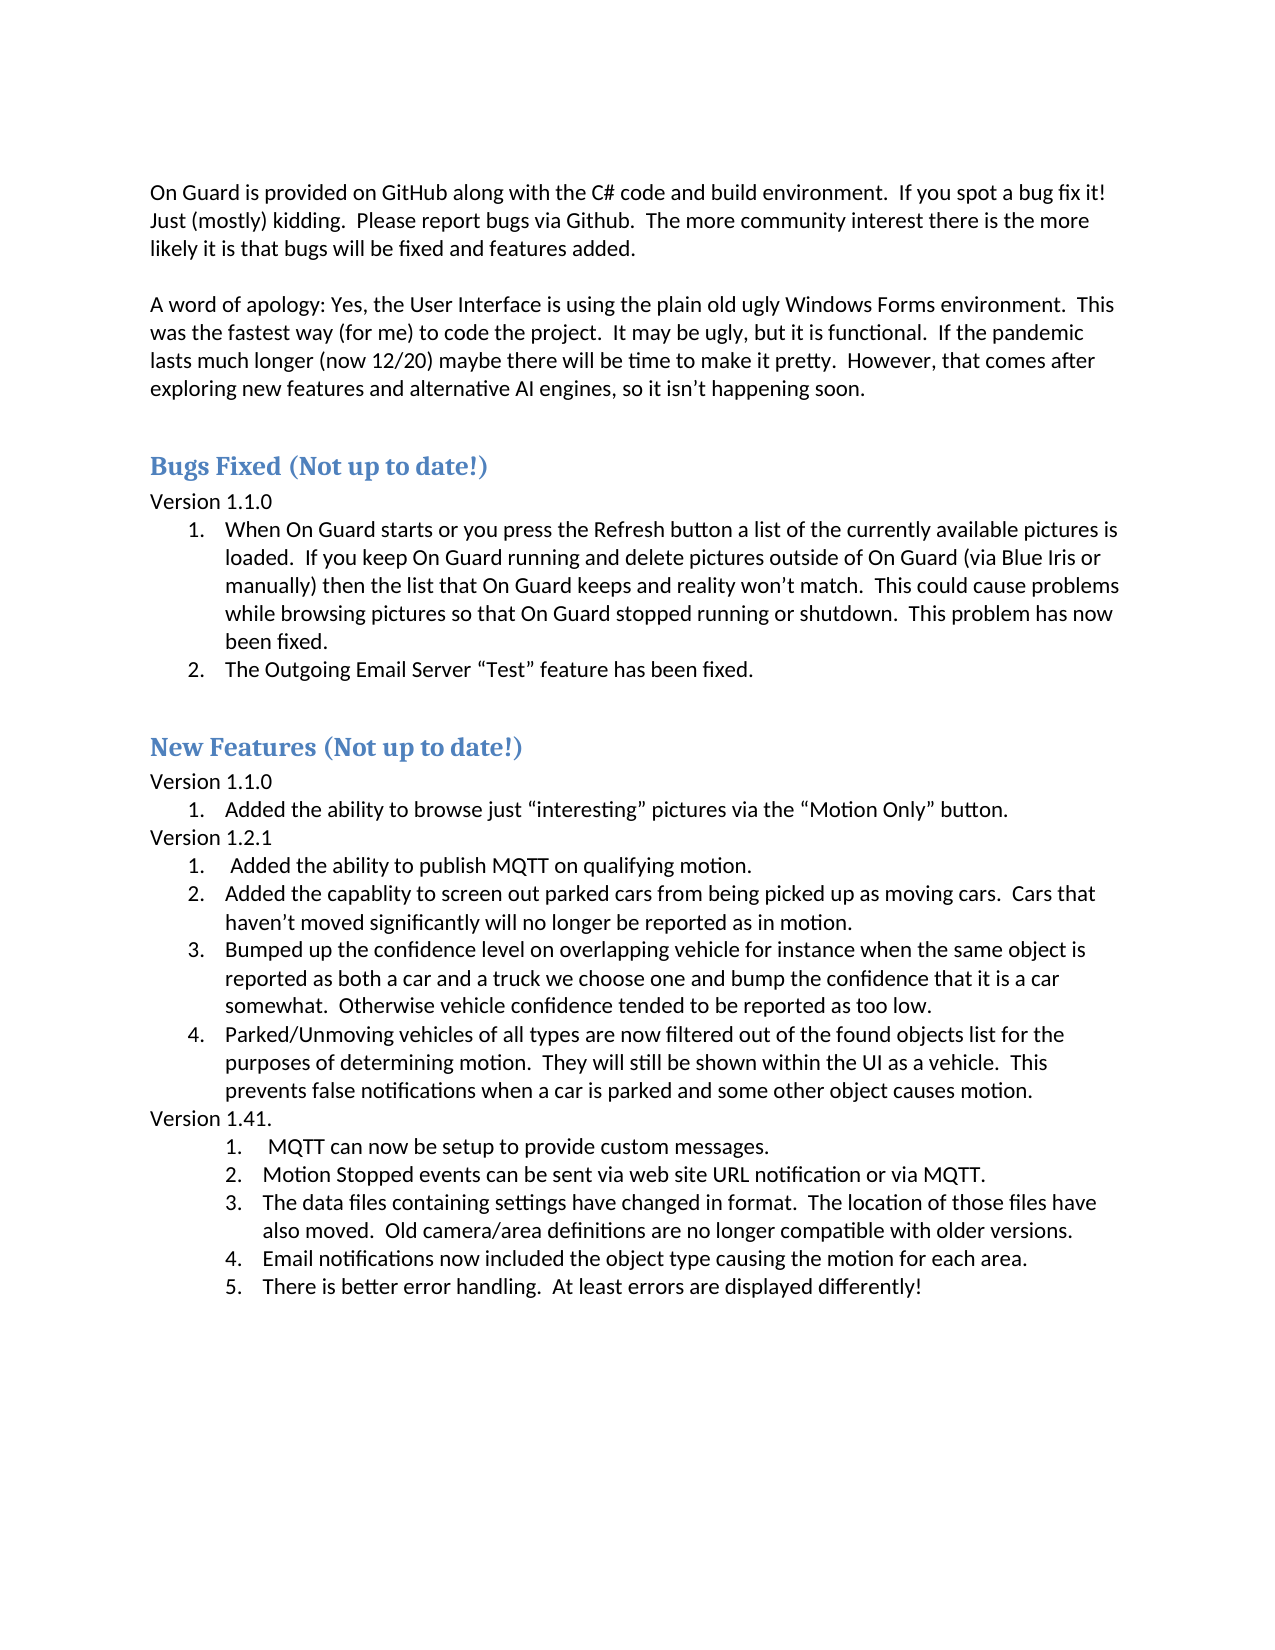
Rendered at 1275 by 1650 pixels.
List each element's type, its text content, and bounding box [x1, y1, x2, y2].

text Version 1.2.1 [150, 823, 1125, 852]
subtitle New Features (Not up to date!) [150, 732, 1125, 763]
list Bumped up the confidence level on overlapping vehicle for instance when the same object is reported as both a car and a truck we choose one and bump the confidence that it is a car somewhat. Otherwise vehicle confidence tended to be reported as too low. [187, 936, 1125, 1020]
text Version 1.41. [150, 1104, 1125, 1132]
list Added the ability to browse just “interesting” pictures via the “Motion Only” button. [187, 796, 1125, 823]
subtitle Bugs Fixed (Not up to date!) [150, 451, 1125, 482]
list The data files containing settings have changed in format. The location of those files have also moved. Old camera/area definitions are no longer compatible with older versions. [225, 1188, 1125, 1244]
list When On Guard starts or you press the Refresh button a list of the currently available pictures is loaded. If you keep On Guard running and delete pictures outside of On Guard (via Blue Iris or manually) then the list that On Guard keeps and reality won’t match. This could cause problems while browsing pictures so that On Guard stopped running or shutdown. This problem has now been fixed. [187, 515, 1125, 655]
list MQTT can now be setup to provide custom messages. [225, 1132, 1125, 1160]
list Added the ability to publish MQTT on qualifying motion. [187, 852, 1125, 879]
text On Guard is provided on GitHub along with the C# code and build environment. If you spot a bug fix it! Just (mostly) kidding. Please report bugs via Github. The more community interest there is the more likely it is that bugs will be fixed and features added. [150, 178, 1125, 262]
list Email notifications now included the object type causing the motion for each area. [225, 1244, 1125, 1272]
list There is better error handling. At least errors are displayed differently! [225, 1272, 1125, 1300]
text Version 1.1.0 [150, 487, 1125, 515]
text A word of apology: Yes, the User Interface is using the plain old ugly Windows Forms environment. This was the fastest way (for me) to code the project. It may be ugly, but it is functional. If the pandemic lasts much longer (now 12/20) maybe there will be time to make it pretty. However, that comes after exploring new features and alternative AI engines, so it isn’t happening soon. [150, 290, 1125, 402]
list The Outgoing Email Server “Test” feature has been fixed. [187, 655, 1125, 683]
list Parked/Unmoving vehicles of all types are now filtered out of the found objects list for the purposes of determining motion. They will still be shown within the UI as a vehicle. This prevents false notifications when a car is parked and some other object causes motion. [187, 1020, 1125, 1104]
text Version 1.1.0 [150, 767, 1125, 796]
list Motion Stopped events can be sent via web site URL notification or via MQTT. [225, 1160, 1125, 1188]
list Added the capablity to screen out parked cars from being picked up as moving cars. Cars that haven’t moved significantly will no longer be reported as in motion. [187, 879, 1125, 936]
